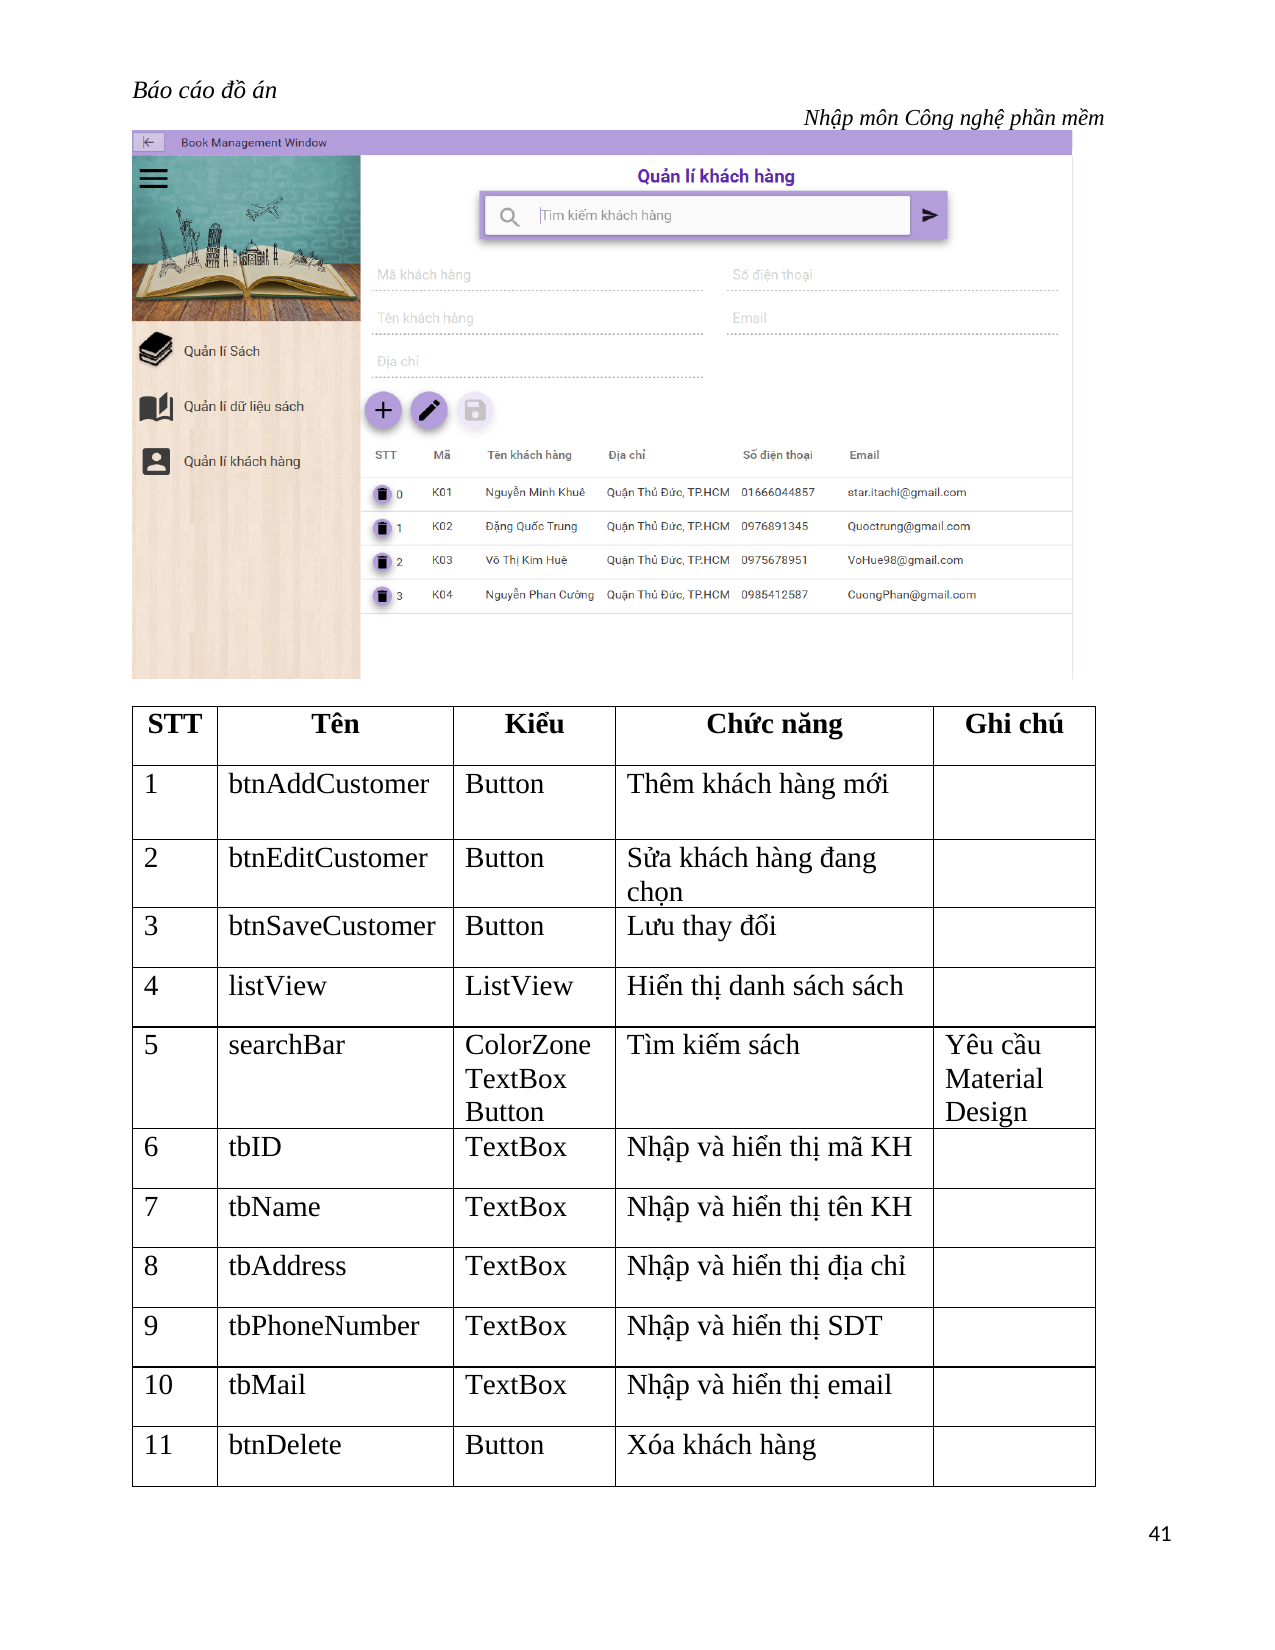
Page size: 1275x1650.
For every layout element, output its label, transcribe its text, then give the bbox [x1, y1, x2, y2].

table_cell Thêm khách hàng mới [616, 766, 933, 839]
table_cell tbName [218, 1189, 453, 1247]
table_cell btnEditCustomer [218, 840, 453, 907]
table_cell 5 [133, 1028, 217, 1128]
table_cell [934, 1427, 1095, 1486]
table_cell searchBar [218, 1028, 453, 1128]
table_cell 10 [133, 1368, 217, 1426]
table_cell tbMail [218, 1368, 453, 1426]
table_cell [934, 908, 1095, 967]
table_cell [934, 1189, 1095, 1247]
table_cell 2 [133, 840, 217, 907]
table_cell tbAddress [218, 1248, 453, 1307]
table_cell [934, 1368, 1095, 1426]
table_cell 1 [133, 766, 217, 839]
table_header Tên [218, 707, 453, 765]
table_cell TextBox [454, 1129, 615, 1188]
table_header Ghi chú [934, 707, 1095, 765]
table_cell ColorZone TextBox Button [454, 1028, 615, 1128]
table_cell Button [454, 1427, 615, 1486]
table_cell Nhập và hiển thị email [616, 1368, 933, 1426]
table_cell [934, 1248, 1095, 1307]
table_cell TextBox [454, 1368, 615, 1426]
table_cell Lưu thay đổi [616, 908, 933, 967]
table_cell btnAddCustomer [218, 766, 453, 839]
table_cell TextBox [454, 1308, 615, 1366]
table_header Kiểu [454, 707, 615, 765]
table_cell TextBox [454, 1189, 615, 1247]
table_cell Xóa khách hàng [616, 1427, 933, 1486]
table_cell 4 [133, 968, 217, 1026]
table_cell [934, 766, 1095, 839]
picture [132, 130, 1073, 679]
table_cell [934, 840, 1095, 907]
table_cell 7 [133, 1189, 217, 1247]
table_cell Sửa khách hàng đang chọn [616, 840, 933, 907]
table_cell Hiển thị danh sách sách [616, 968, 933, 1026]
table_cell TextBox [454, 1248, 615, 1307]
table_cell ListView [454, 968, 615, 1026]
table_cell tbID [218, 1129, 453, 1188]
table_cell tbPhoneNumber [218, 1308, 453, 1366]
table_cell 9 [133, 1308, 217, 1366]
table_header Chức năng [616, 707, 933, 765]
table_cell btnSaveCustomer [218, 908, 453, 967]
table_cell Tìm kiếm sách [616, 1028, 933, 1128]
table_cell Button [454, 908, 615, 967]
table_cell btnDelete [218, 1427, 453, 1486]
table_cell Nhập và hiển thị SDT [616, 1308, 933, 1366]
table_cell Button [454, 840, 615, 907]
table_cell [934, 1129, 1095, 1188]
table_cell [934, 968, 1095, 1026]
table_cell Button [454, 766, 615, 839]
table_cell Nhập và hiển thị tên KH [616, 1189, 933, 1247]
table_cell Nhập và hiển thị mã KH [616, 1129, 933, 1188]
table_cell 6 [133, 1129, 217, 1188]
table_cell 8 [133, 1248, 217, 1307]
table_cell Yêu cầu Material Design [934, 1028, 1095, 1128]
table_cell Nhập và hiển thị địa chỉ [616, 1248, 933, 1307]
table_cell 11 [133, 1427, 217, 1486]
table_cell listView [218, 968, 453, 1026]
table_header STT [133, 707, 217, 765]
table_cell [934, 1308, 1095, 1366]
table_cell 3 [133, 908, 217, 967]
